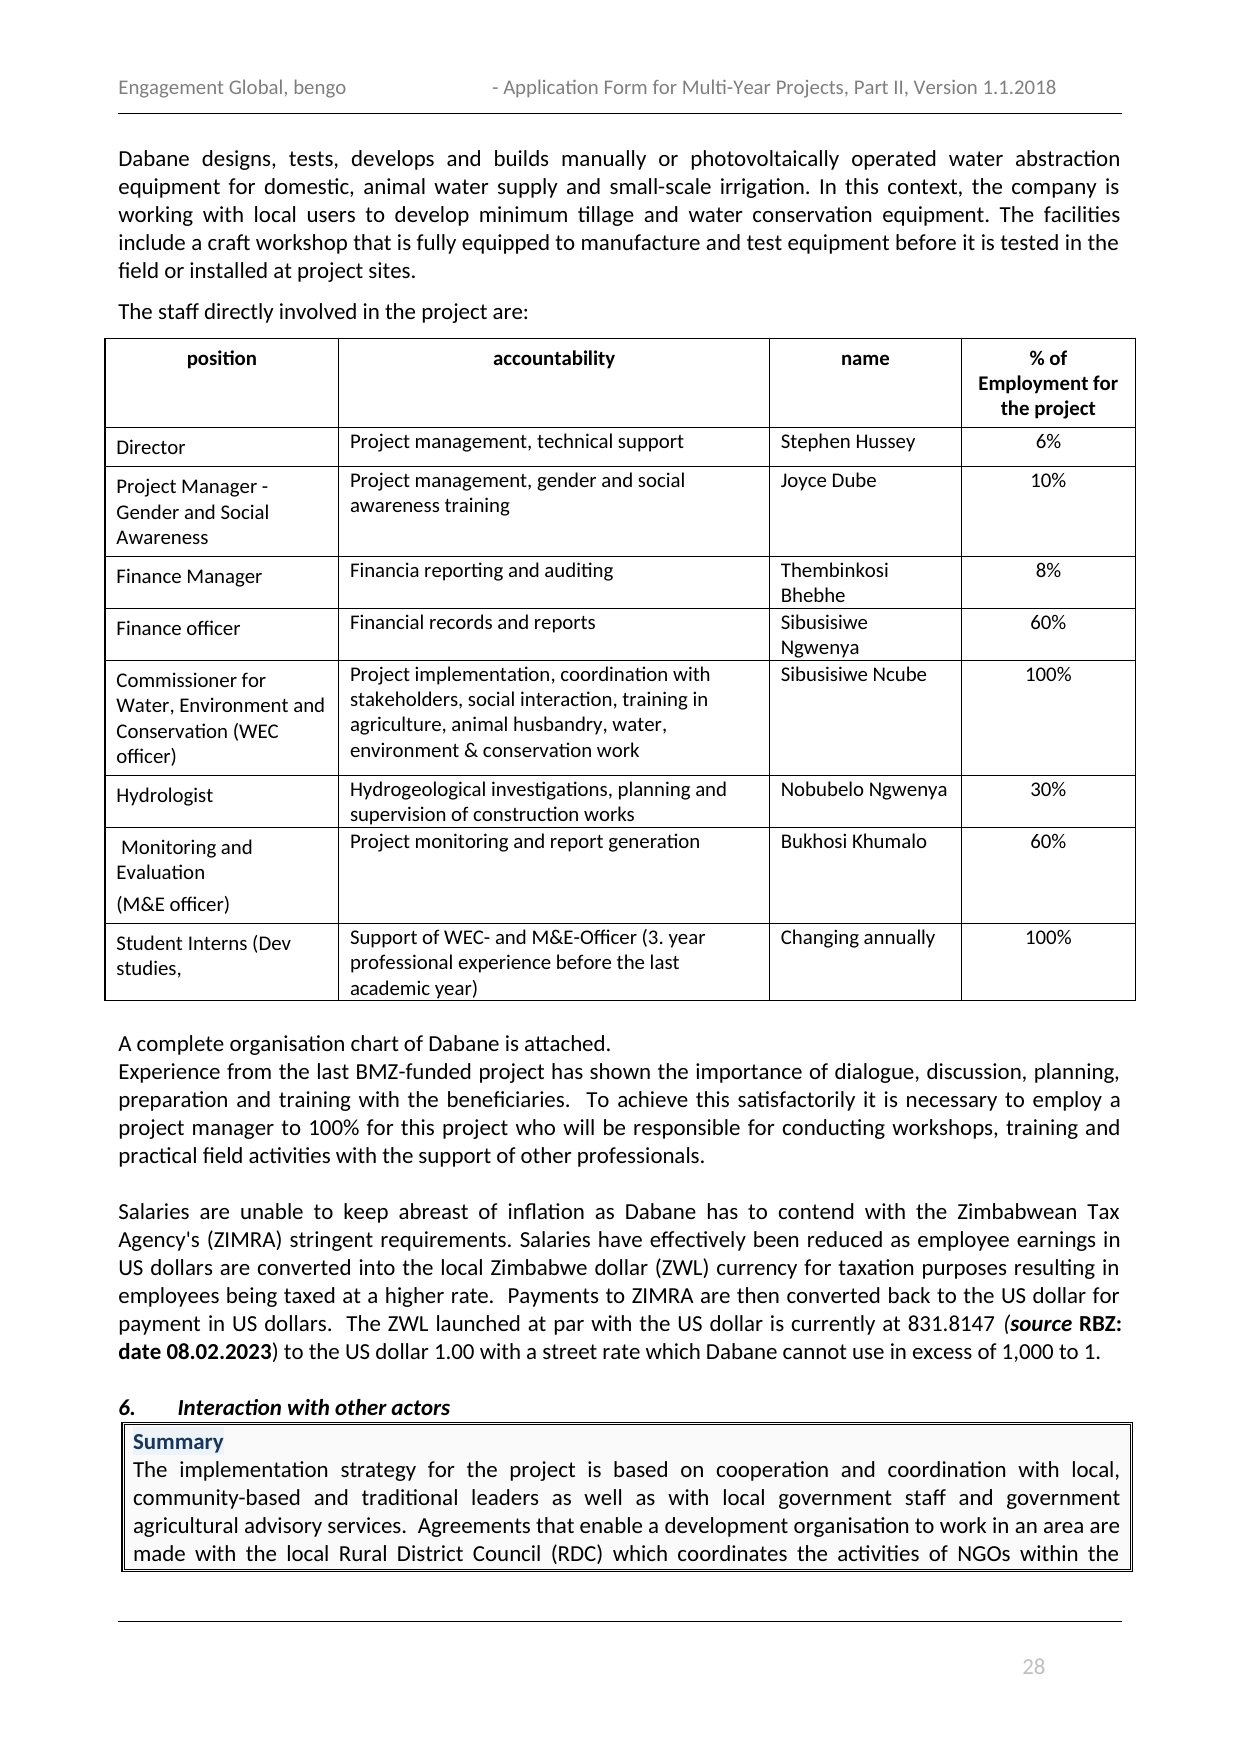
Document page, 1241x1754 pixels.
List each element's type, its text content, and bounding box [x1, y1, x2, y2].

table_cell Financia reporting and auditing [339, 557, 769, 608]
table_cell Thembinkosi Bhebhe [770, 557, 961, 608]
table_header % of Employment for the project [962, 339, 1135, 427]
table_cell Commissioner for Water, Environment and Conservation (WEC officer) [106, 661, 338, 775]
table_cell 6% [962, 428, 1135, 466]
table_cell Monitoring and Evaluation (M&E officer) [106, 828, 338, 923]
table_cell Stephen Hussey [770, 428, 961, 466]
text 6. Interaction with other actors [118, 1393, 1122, 1422]
text Dabane designs, tests, develops and builds manually or photovoltaically operated water abstraction equipment for domestic, animal water supply and small-scale irrigation. In this context, the company is working with local users to develop minimum tillage and water conservation equipment. The facilities include a craft workshop that is fully equipped to manufacture and test equipment before it is tested in the field or installed at project sites. [118, 144, 1122, 284]
table_cell Support of WEC- and M&E-Officer (3. year professional experience before the last academic year) [339, 924, 769, 1000]
text Summary [125, 1425, 1130, 1449]
text A complete organisation chart of Dabane is attached. [118, 1029, 1122, 1057]
table_cell 100% [962, 661, 1135, 775]
text Salaries are unable to keep abreast of inflation as Dabane has to contend with the Zimbabwean Tax Agency's (ZIMRA) stringent requirements. Salaries have effectively been reduced as employee earnings in US dollars are converted into the local Zimbabwe dollar (ZWL) currency for taxation purposes resulting in employees being taxed at a higher rate. Payments to ZIMRA are then converted back to the US dollar for payment in US dollars. The ZWL launched at par with the US dollar is currently at 831.8147 (source RBZ: date 08.02.2023) to the US dollar 1.00 with a street rate which Dabane cannot use in excess of 1,000 to 1. [118, 1197, 1122, 1366]
table_cell 30% [962, 776, 1135, 827]
table_cell 100% [962, 924, 1135, 1000]
table_cell 8% [962, 557, 1135, 608]
table_cell Financial records and reports [339, 609, 769, 660]
table_cell Project implementation, coordination with stakeholders, social interaction, training in agriculture, animal husbandry, water, environment & conservation work [339, 661, 769, 775]
table_cell Hydrogeological investigations, planning and supervision of construction works [339, 776, 769, 827]
table_cell Project monitoring and report generation [339, 828, 769, 923]
table_cell Project management, technical support [339, 428, 769, 466]
text Experience from the last BMZ-funded project has shown the importance of dialogue, discussion, planning, preparation and training with the beneficiaries. To achieve this satisfactorily it is necessary to employ a project manager to 100% for this project who will be responsible for conducting workshops, training and practical field activities with the support of other professionals. [118, 1057, 1122, 1169]
table_cell Director [106, 428, 338, 466]
table_cell 60% [962, 609, 1135, 660]
table_header position [106, 339, 338, 427]
table_cell Joyce Dube [770, 467, 961, 556]
table_cell Project management, gender and social awareness training [339, 467, 769, 556]
table_cell 60% [962, 828, 1135, 923]
table_cell Changing annually [770, 924, 961, 1000]
table_cell Sibusisiwe Ngwenya [770, 609, 961, 660]
table_cell Finance officer [106, 609, 338, 660]
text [125, 1449, 1130, 1569]
table_cell Nobubelo Ngwenya [770, 776, 961, 827]
table_header accountability [339, 339, 769, 427]
table_cell Sibusisiwe Ncube [770, 661, 961, 775]
table_cell Hydrologist [106, 776, 338, 827]
table_header name [770, 339, 961, 427]
table_cell Student Interns (Dev studies, [106, 924, 338, 1000]
table_cell Finance Manager [106, 557, 338, 608]
table_cell Project Manager - Gender and Social Awareness [106, 467, 338, 556]
table_cell Bukhosi Khumalo [770, 828, 961, 923]
text The staff directly involved in the project are: [118, 297, 1122, 325]
table_cell 10% [962, 467, 1135, 556]
